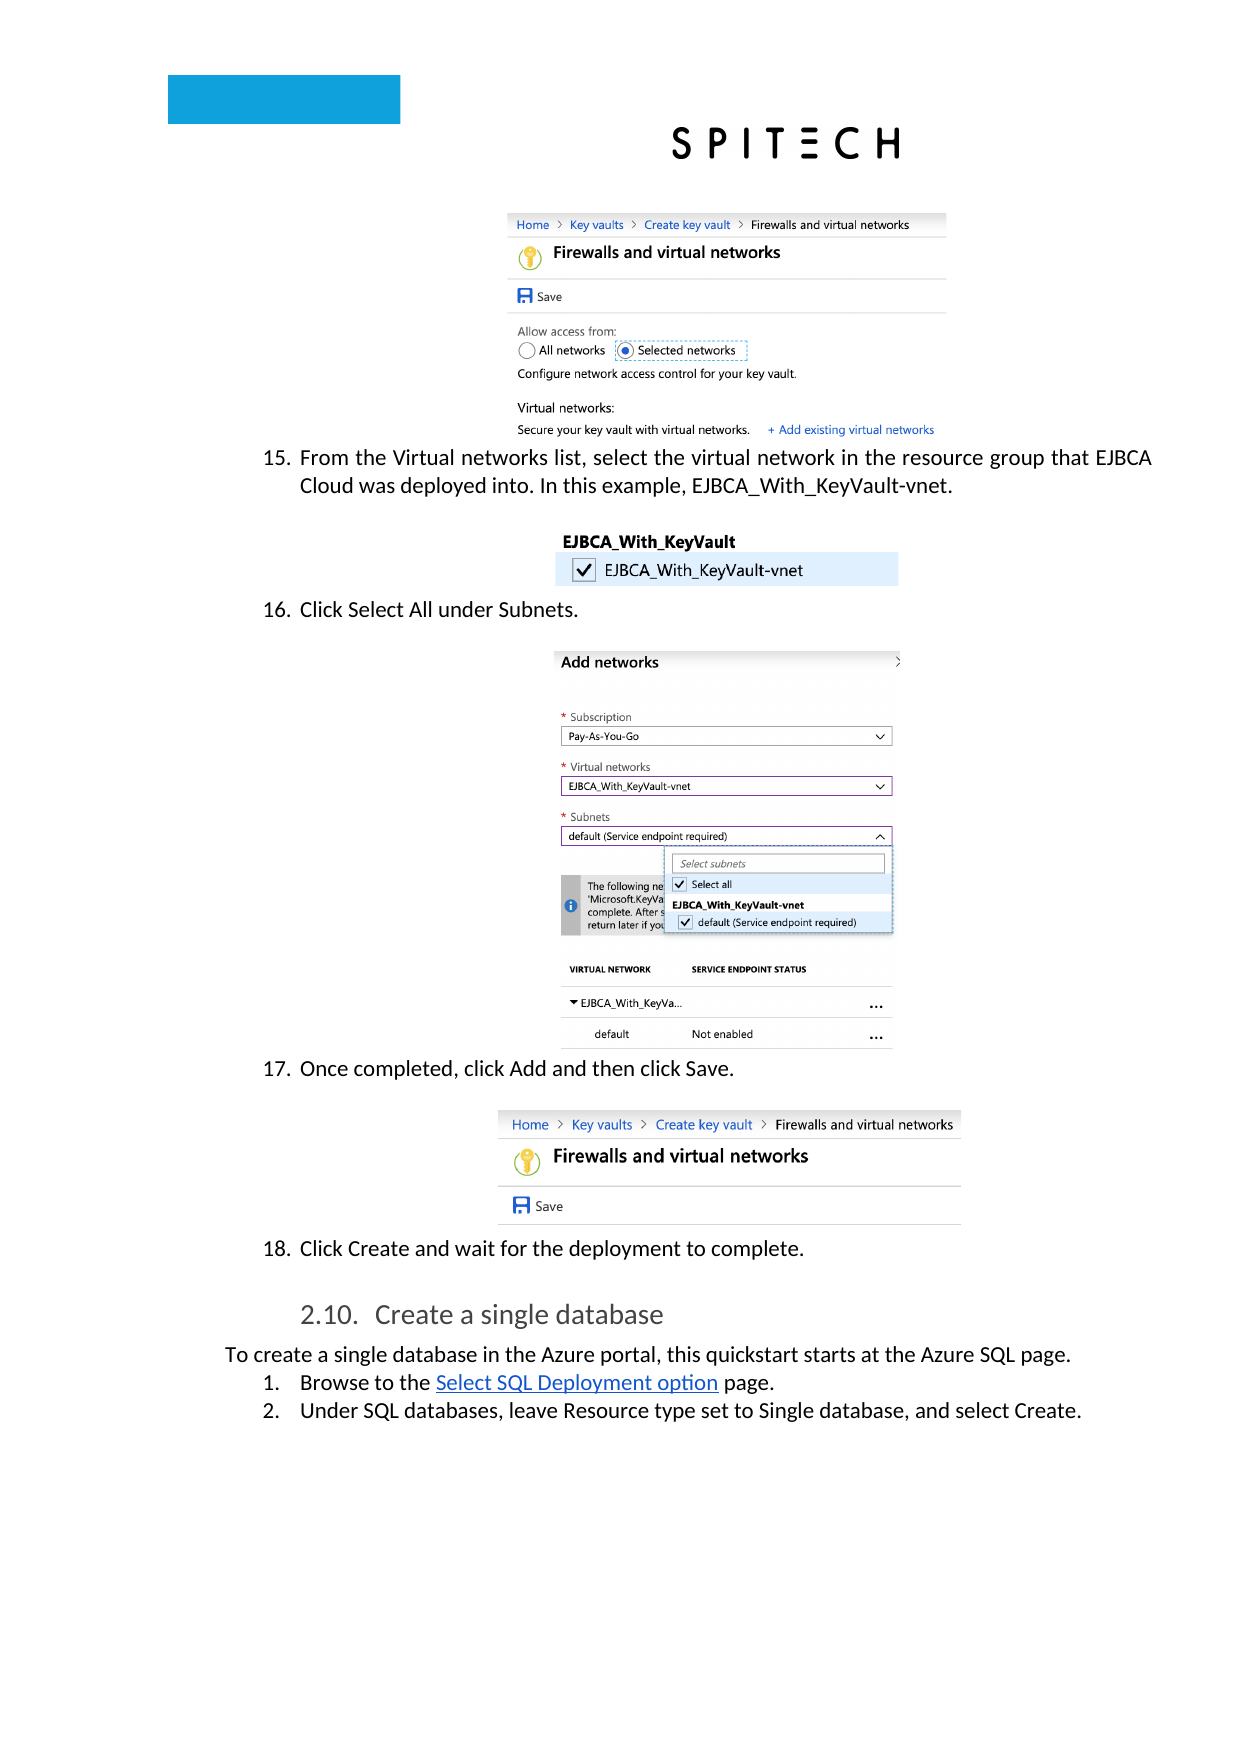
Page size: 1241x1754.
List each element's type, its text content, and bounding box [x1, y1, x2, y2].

picture [507, 213, 947, 443]
text To create a single database in the Azure portal, this quickstart starts at the Azure SQL page. [225, 1340, 1154, 1368]
picture [555, 527, 899, 596]
picture [497, 1110, 962, 1229]
picture [553, 651, 900, 1055]
list Click Select All under Subnets. [262, 596, 1154, 623]
list Under SQL databases, leave Resource type set to Single database, and select Create. [262, 1396, 1154, 1424]
list Browse to the Select SQL Deployment option page. [262, 1368, 1154, 1396]
list From the Virtual networks list, select the virtual network in the resource group that EJBCA Cloud was deployed into. In this example, EJBCA_With_KeyVault-vnet. [262, 443, 1154, 499]
subtitle Create a single database [300, 1296, 1124, 1331]
list Once completed, click Add and then click Save. [262, 1054, 1154, 1083]
list Click Create and wait for the deployment to complete. [262, 1234, 1154, 1262]
